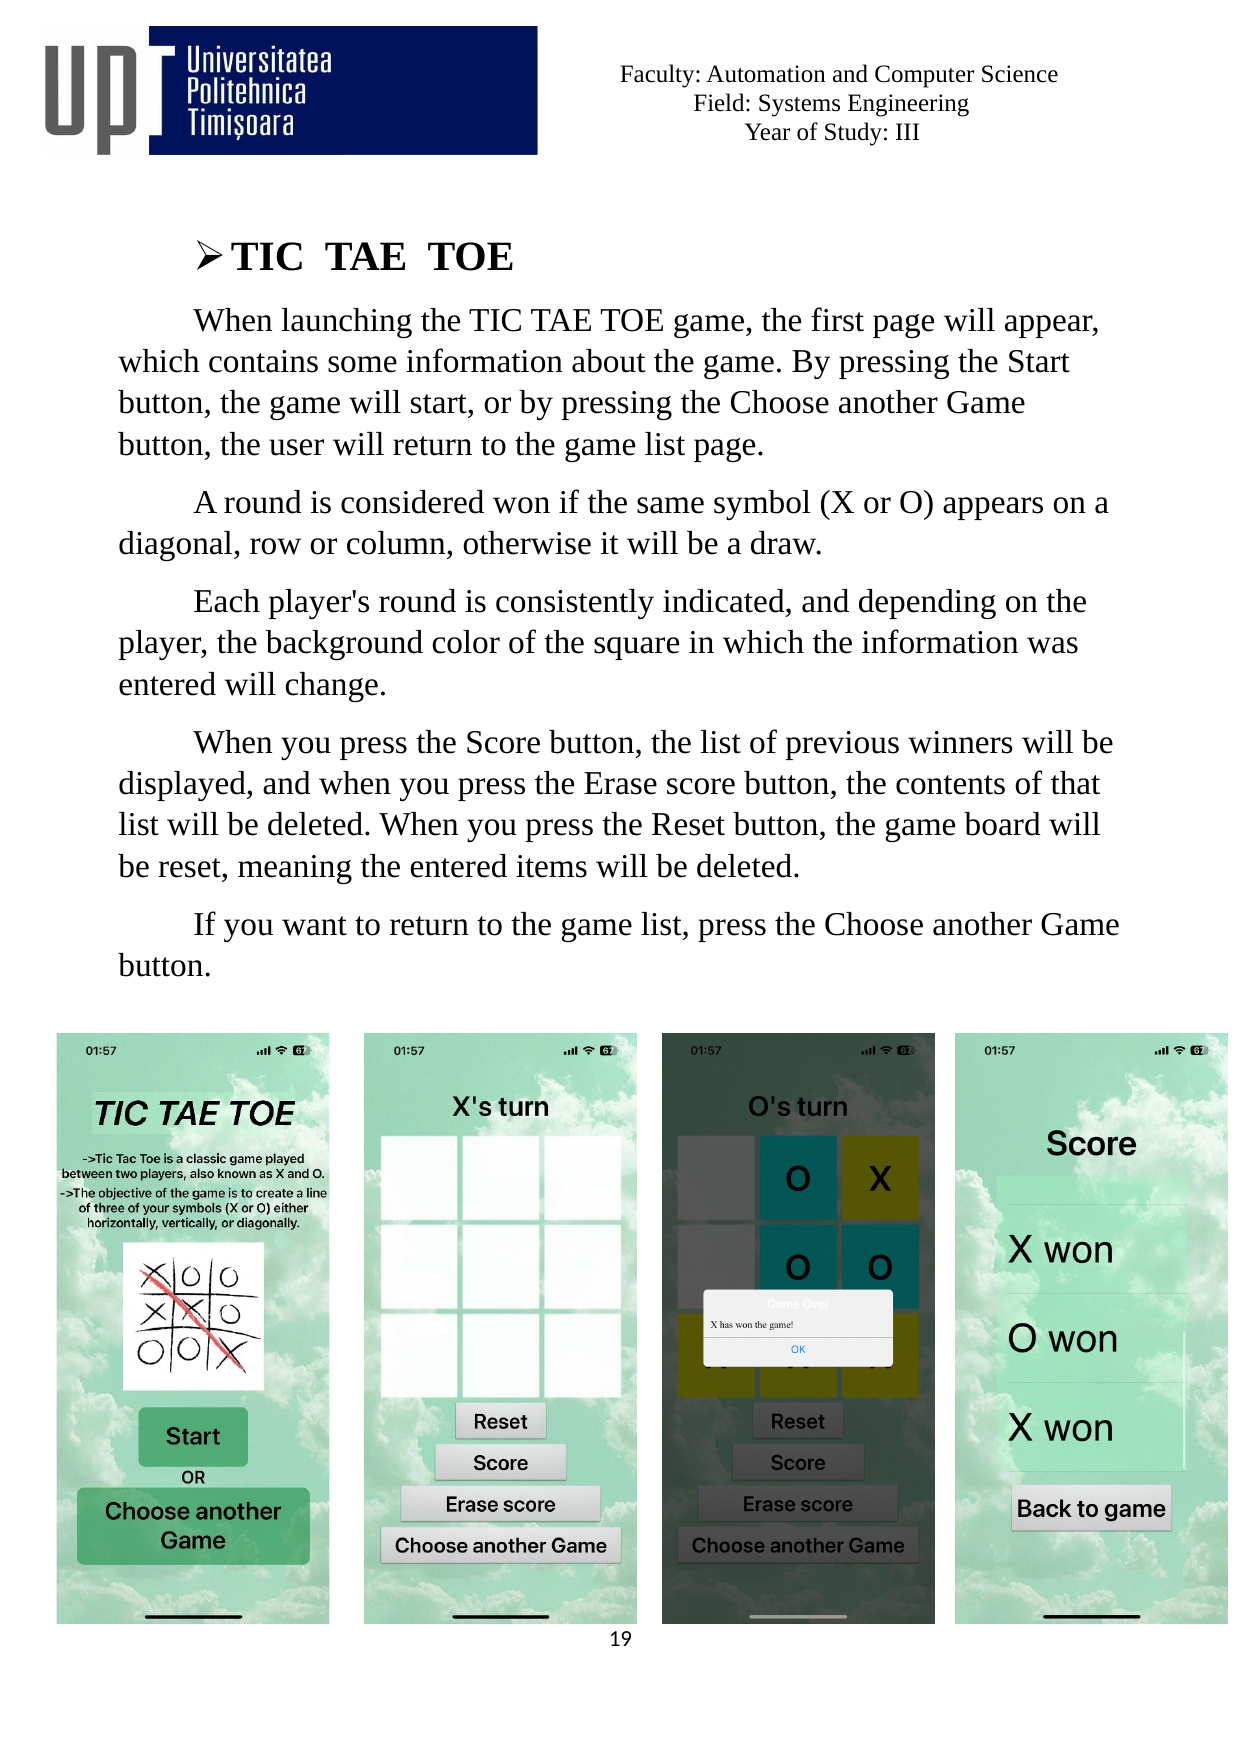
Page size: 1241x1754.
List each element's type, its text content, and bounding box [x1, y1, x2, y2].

list TIC TAE TOE [193, 231, 1122, 279]
picture [364, 1033, 637, 1624]
picture [955, 1033, 1228, 1624]
picture [45, 26, 538, 155]
picture [56, 1033, 330, 1624]
text If you want to return to the game list, press the Choose another Game button. [118, 904, 1122, 984]
text A round is considered won if the same symbol (X or O) appears on a diagonal, row or column, otherwise it will be a draw. [118, 482, 1122, 562]
text When you press the Score button, the list of previous winners will be displayed, and when you press the Erase score button, the contents of that list will be deleted. When you press the Reset button, the game board will be reset, meaning the entered items will be deleted. [118, 722, 1122, 884]
text When launching the TIC TAE TOE game, the first page will appear, which contains some information about the game. By pressing the Start button, the game will start, or by pressing the Choose another Game button, the user will return to the game list page. [118, 300, 1122, 462]
text Each player's round is consistently indicated, and depending on the player, the background color of the square in which the information was entered will change. [118, 581, 1122, 702]
picture [662, 1033, 935, 1624]
